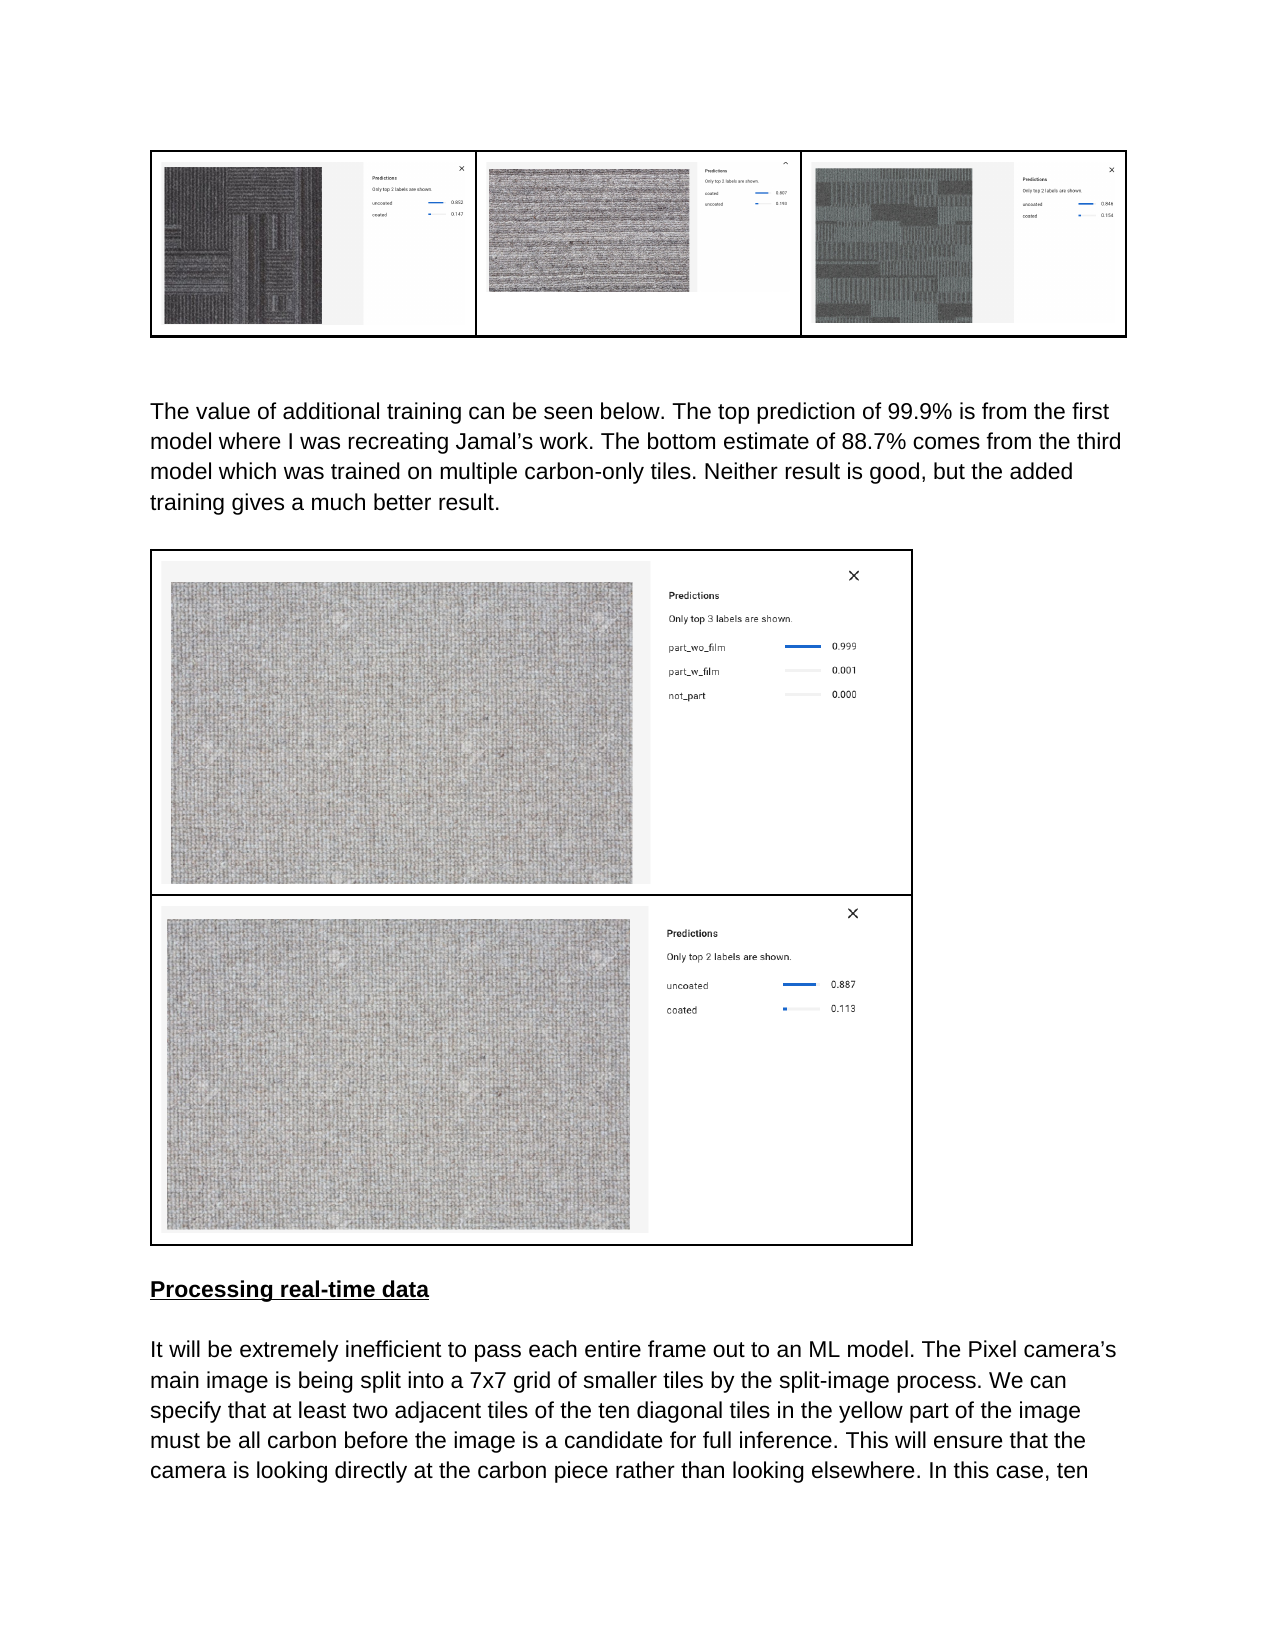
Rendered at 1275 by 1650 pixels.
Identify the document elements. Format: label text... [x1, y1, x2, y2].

picture [161, 906, 861, 1233]
table_header [152, 152, 475, 335]
picture [161, 162, 465, 325]
picture [811, 162, 1115, 323]
table_cell [152, 896, 911, 1244]
table_header [152, 551, 911, 894]
picture [486, 162, 790, 292]
table_header [477, 152, 800, 335]
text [150, 1336, 1125, 1484]
text Processing real-time data [150, 1276, 1125, 1302]
picture [161, 561, 862, 884]
table_header [802, 152, 1125, 335]
text The value of additional training can be seen below. The top prediction of 99.9% is from the first model where I was recreating Jamal’s work. The bottom estimate of 88.7% comes from the third model which was trained on multiple carbon-only tiles. Neither result is good, but the added training gives a much better result. [150, 398, 1125, 515]
